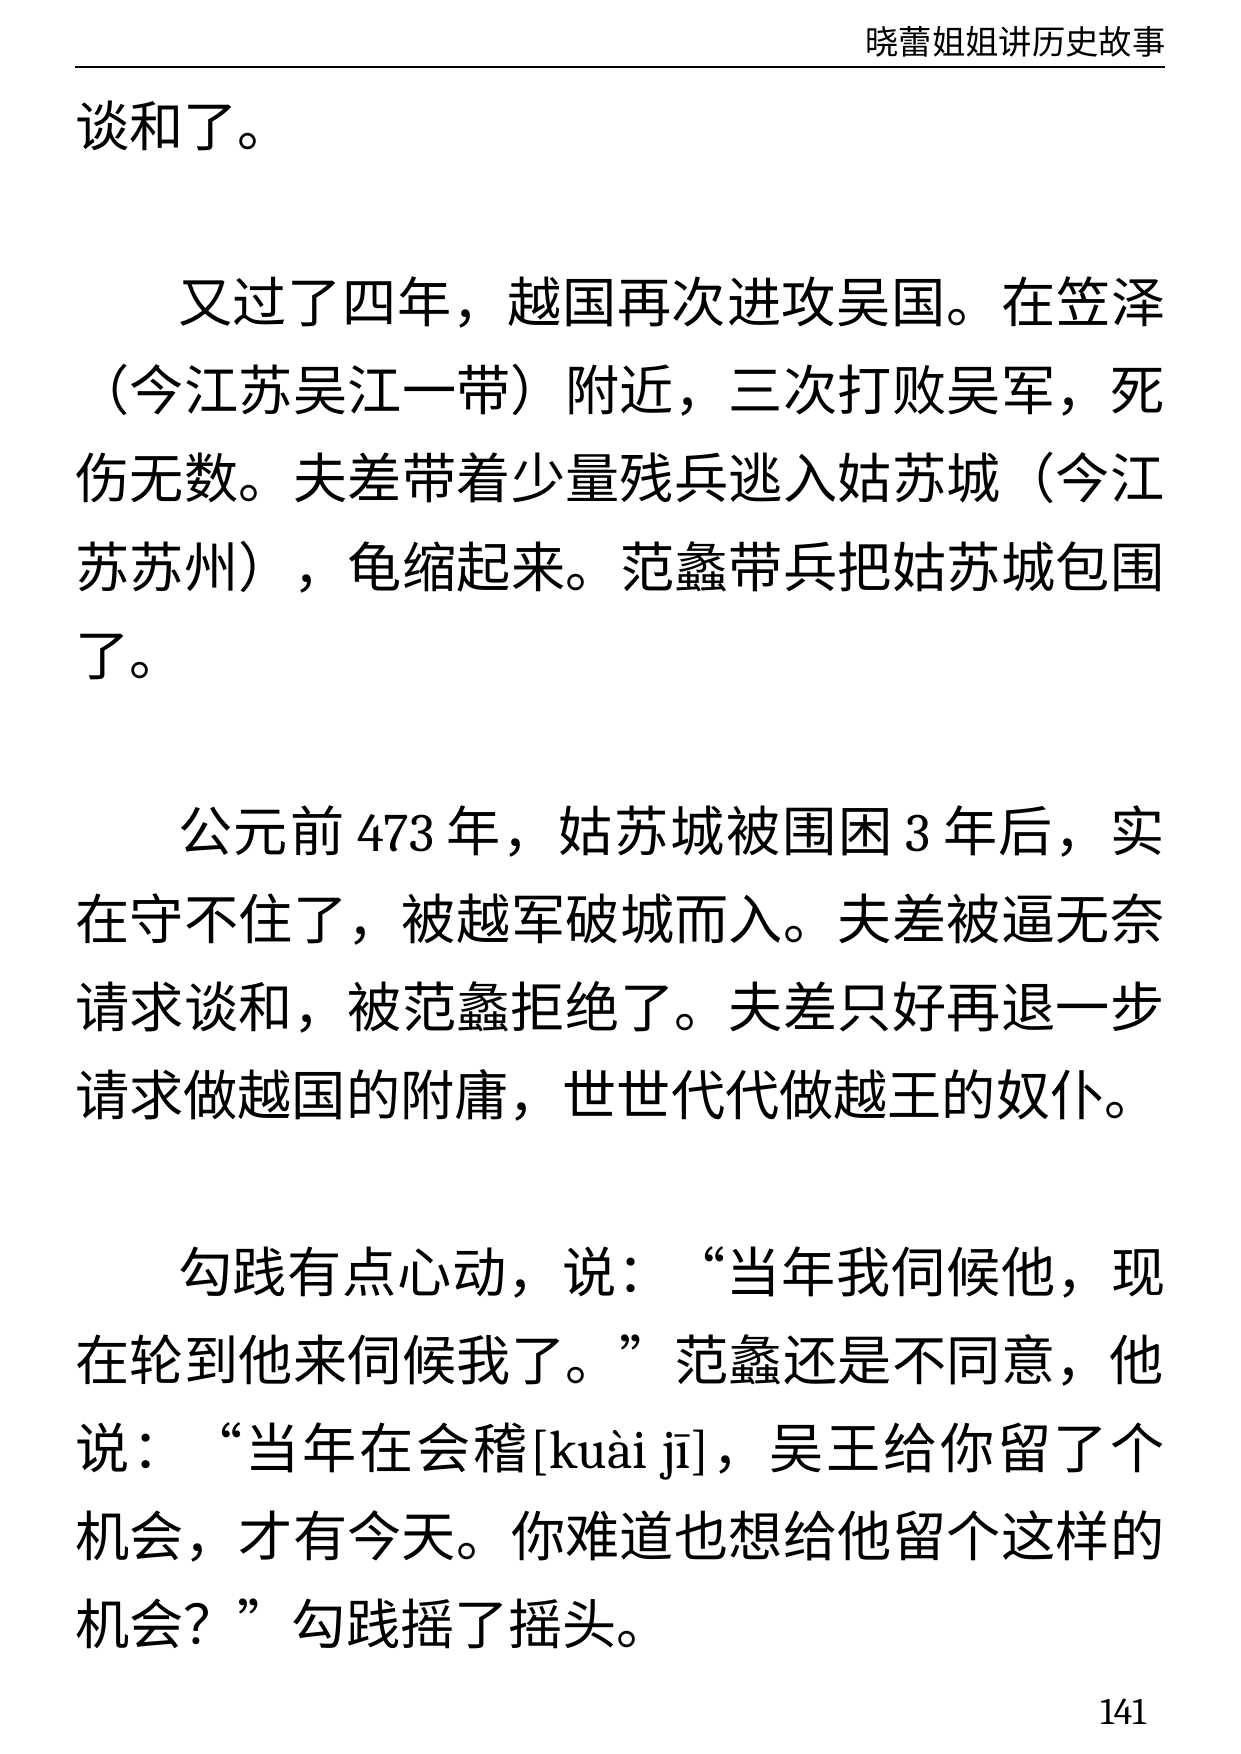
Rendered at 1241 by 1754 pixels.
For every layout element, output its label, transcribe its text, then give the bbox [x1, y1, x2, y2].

text 勾践有点心动，说：“当年我伺候他，现在轮到他来伺候我了。”范蠡还是不同意，他说：“当年在会稽[kuài jī]，吴王给你留了个机会，才有今天。你难道也想给他留个这样的机会？”勾践摇了摇头。 [75, 1224, 1165, 1665]
text 公元前473年，姑苏城被围困3年后，实在守不住了，被越军破城而入。夫差被逼无奈，请求谈和，被范蠡拒绝了。夫差只好再退一步，请求做越国的附庸，世世代代做越王的奴仆。 [75, 784, 1165, 1136]
text 又过了四年，越国再次进攻吴国。在笠泽（今江苏吴江一带）附近，三次打败吴军，死伤无数。夫差带着少量残兵逃入姑苏城（今江苏苏州），龟缩起来。范蠡带兵把姑苏城包围了。 [75, 255, 1165, 696]
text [75, 79, 1165, 167]
